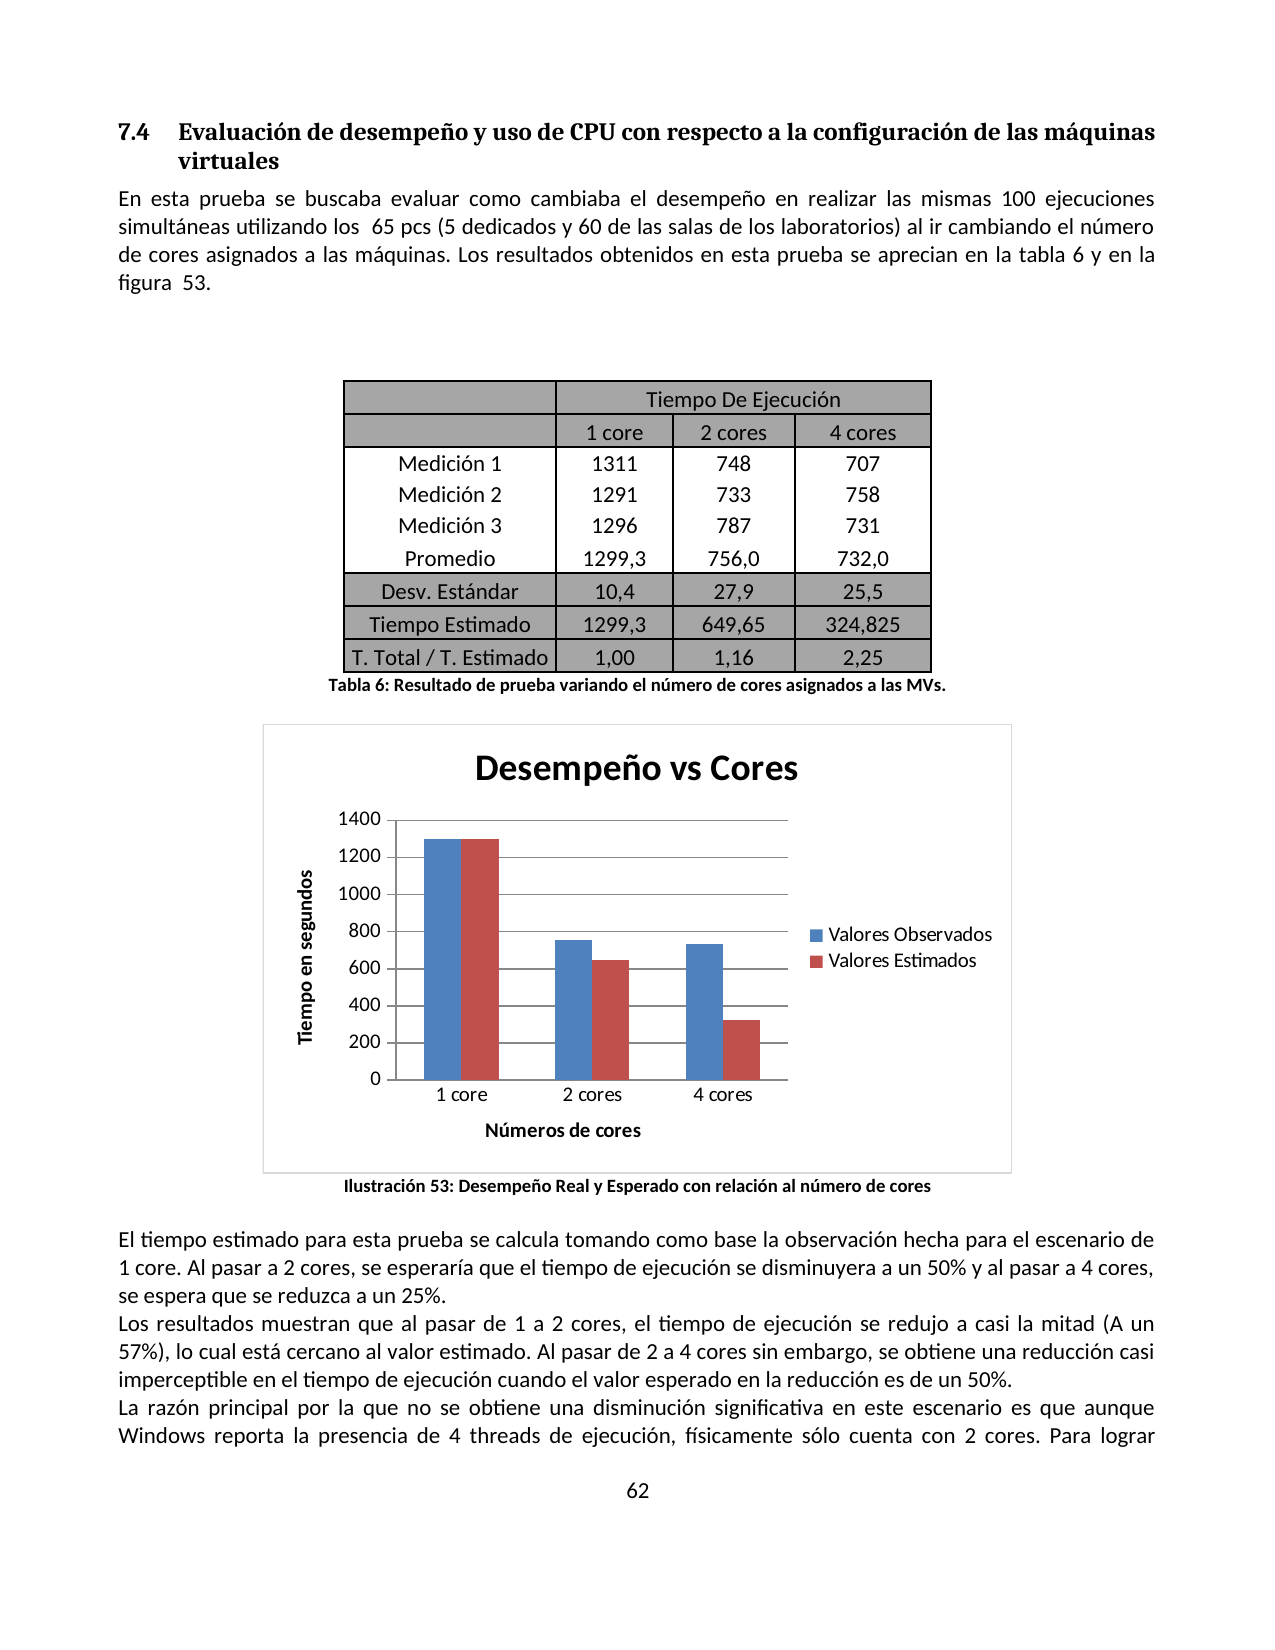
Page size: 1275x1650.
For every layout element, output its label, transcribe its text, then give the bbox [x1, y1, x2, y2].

text Los resultados muestran que al pasar de 1 a 2 cores, el tiempo de ejecución se redujo a casi la mitad (A un 57%), lo cual está cercano al valor estimado. Al pasar de 2 a 4 cores sin embargo, se obtiene una reducción casi imperceptible en el tiempo de ejecución cuando el valor esperado en la reducción es de un 50%. [118, 1309, 1157, 1393]
table_cell 1296 [557, 508, 672, 539]
table_cell Tiempo Estimado [345, 607, 555, 638]
table_cell 707 [796, 448, 930, 477]
text En esta prueba se buscaba evaluar como cambiaba el desempeño en realizar las mismas 100 ejecuciones simultáneas utilizando los 65 pcs (5 dedicados y 60 de las salas de los laboratorios) al ir cambiando el número de cores asignados a las máquinas. Los resultados obtenidos en esta prueba se aprecian en la tabla 6 y en la figura 53. [118, 184, 1157, 296]
table_cell Medición 2 [345, 477, 555, 508]
table_cell Desv. Estándar [345, 574, 555, 605]
table_cell 27,9 [674, 574, 794, 605]
table_cell 2 cores [674, 415, 794, 446]
table_header [345, 382, 555, 413]
text El tiempo estimado para esta prueba se calcula tomando como base la observación hecha para el escenario de 1 core. Al pasar a 2 cores, se esperaría que el tiempo de ejecución se disminuyera a un 50% y al pasar a 4 cores, se espera que se reduzca a un 25%. [118, 1225, 1157, 1309]
table_cell 787 [674, 508, 794, 539]
table_cell 324,825 [796, 607, 930, 638]
table_cell Promedio [345, 540, 555, 572]
table_cell 1,16 [674, 640, 794, 671]
table_cell 732,0 [796, 540, 930, 572]
table_cell Medición 3 [345, 508, 555, 539]
table_cell 1299,3 [557, 540, 672, 572]
table_cell 1311 [557, 448, 672, 477]
table_cell 758 [796, 477, 930, 508]
table_cell 1 core [557, 415, 672, 446]
table_cell 756,0 [674, 540, 794, 572]
table_cell 748 [674, 448, 794, 477]
subtitle Evaluación de desempeño y uso de CPU con respecto a la configuración de las máquinas virtuales [118, 118, 1157, 176]
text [118, 1393, 1157, 1449]
text Tabla 6: Resultado de prueba variando el número de cores asignados a las MVs. [118, 673, 1157, 696]
table_cell 1291 [557, 477, 672, 508]
table_cell 1299,3 [557, 607, 672, 638]
table_cell 731 [796, 508, 930, 539]
table_cell 4 cores [796, 415, 930, 446]
table_cell T. Total / T. Estimado [345, 640, 555, 671]
table_cell 25,5 [796, 574, 930, 605]
table_header Tiempo De Ejecución [557, 382, 930, 413]
table_cell 649,65 [674, 607, 794, 638]
table_cell [345, 415, 555, 446]
table_cell 2,25 [796, 640, 930, 671]
text Ilustración 53: Desempeño Real y Esperado con relación al número de cores [118, 1174, 1157, 1197]
table_cell 1,00 [557, 640, 672, 671]
table_cell 10,4 [557, 574, 672, 605]
table_cell Medición 1 [345, 448, 555, 477]
table_cell 733 [674, 477, 794, 508]
